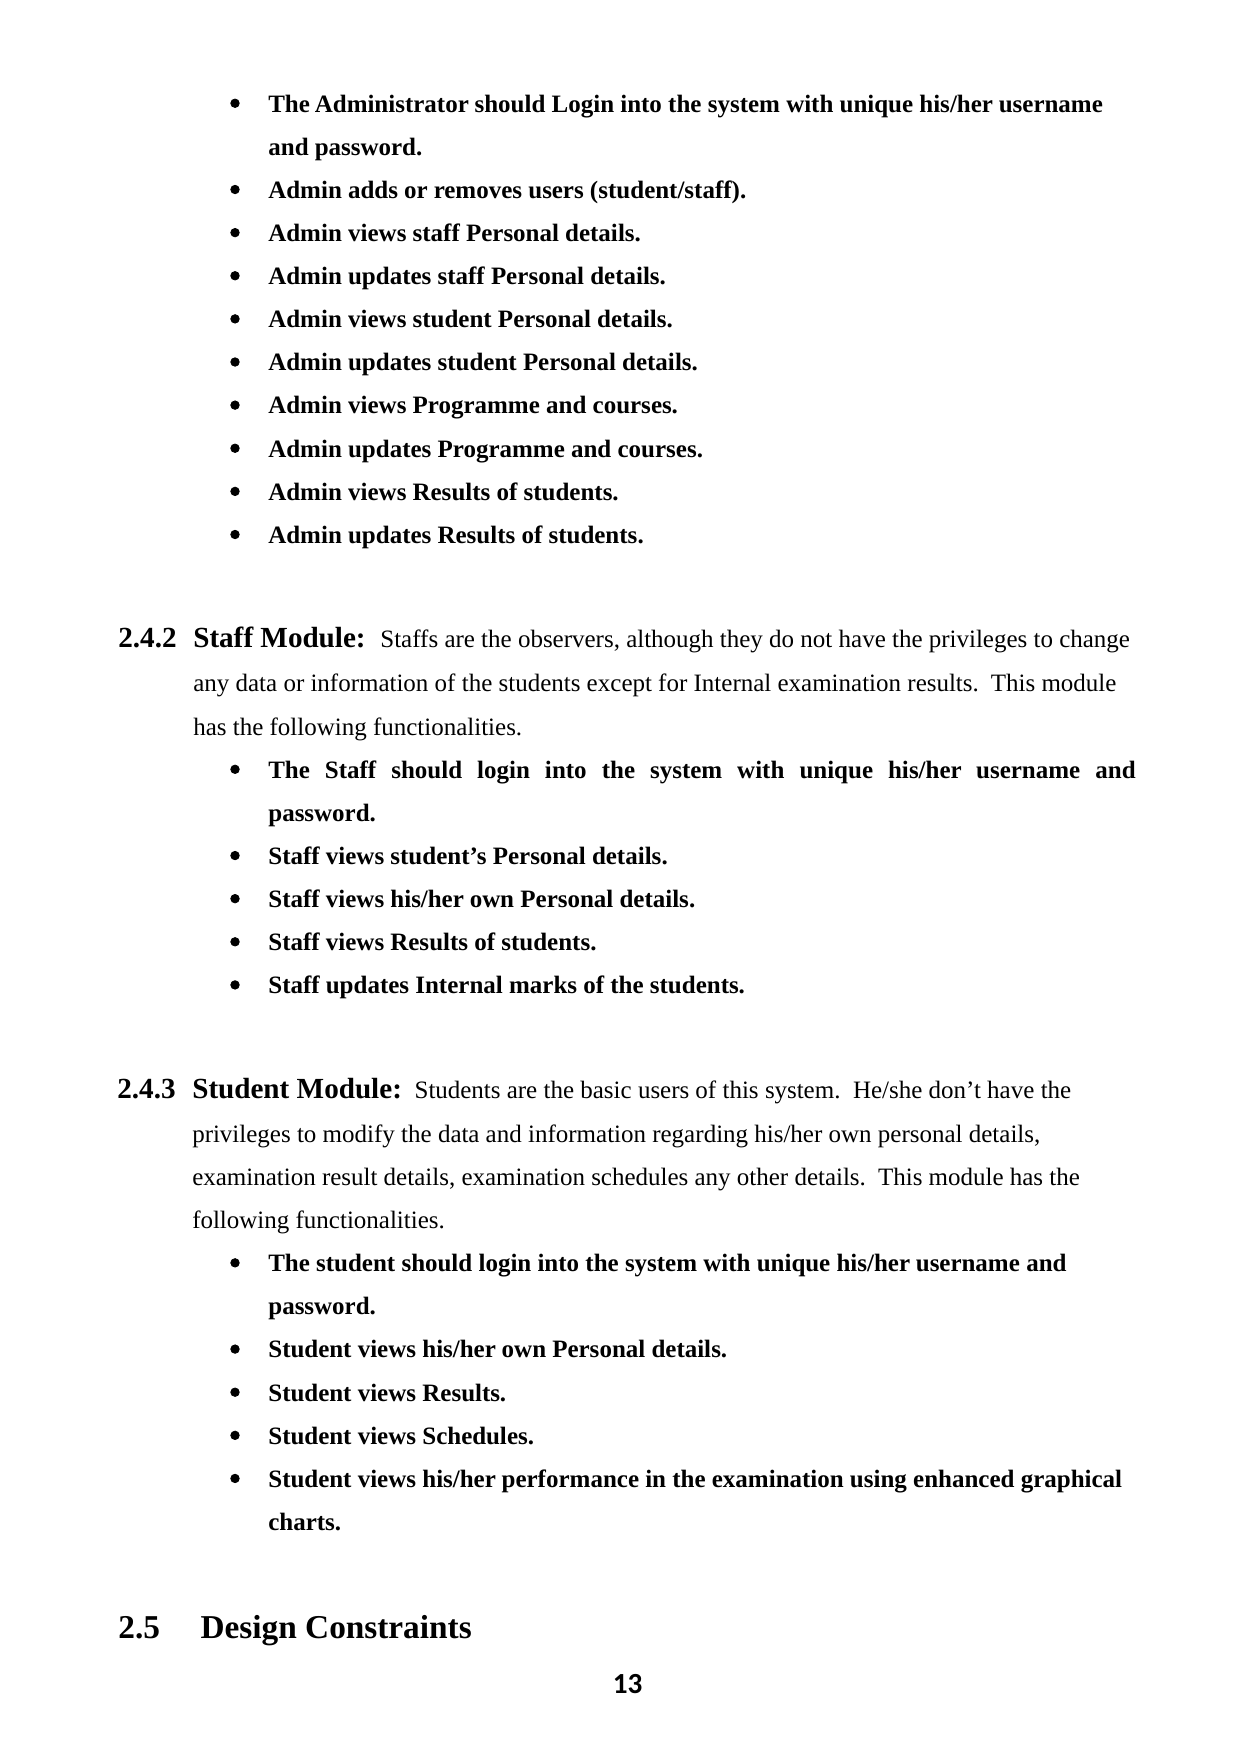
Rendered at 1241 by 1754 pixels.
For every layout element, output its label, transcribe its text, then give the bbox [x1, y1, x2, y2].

list Design Constraints [118, 1608, 1137, 1646]
list Staff views student’s Personal details. [231, 841, 1137, 870]
list Admin updates Results of students. [231, 520, 1137, 549]
list Staff views his/her own Personal details. [231, 884, 1137, 913]
list Student views his/her performance in the examination using enhanced graphical charts. [231, 1464, 1137, 1536]
list The student should login into the system with unique his/her username and password. [231, 1248, 1137, 1320]
list Student Module: Students are the basic users of this system. He/she don’t have the privileges to modify the data and information regarding his/her own personal details, examination result details, examination schedules any other details. This module has the following functionalities. [117, 1071, 1137, 1234]
list Admin updates staff Personal details. [231, 261, 1137, 290]
list Student views his/her own Personal details. [231, 1334, 1137, 1363]
list Staff views Results of students. [231, 927, 1137, 956]
list Admin views staff Personal details. [231, 218, 1137, 247]
list Student views Results. [231, 1378, 1137, 1406]
list Admin views student Personal details. [231, 304, 1137, 333]
list Student views Schedules. [231, 1421, 1137, 1449]
list Staff Module: Staffs are the observers, although they do not have the privileges to change any data or information of the students except for Internal examination results. This module has the following functionalities. [118, 621, 1137, 740]
list Staff updates Internal marks of the students. [231, 970, 1137, 999]
list Admin updates Programme and courses. [231, 434, 1137, 462]
list The Staff should login into the system with unique his/her username and password. [231, 755, 1137, 827]
list Admin adds or removes users (student/staff). [231, 175, 1137, 204]
list Admin views Results of students. [231, 477, 1137, 506]
list Admin updates student Personal details. [231, 347, 1137, 376]
list Admin views Programme and courses. [231, 391, 1137, 419]
list The Administrator should Login into the system with unique his/her username and password. [231, 89, 1137, 161]
